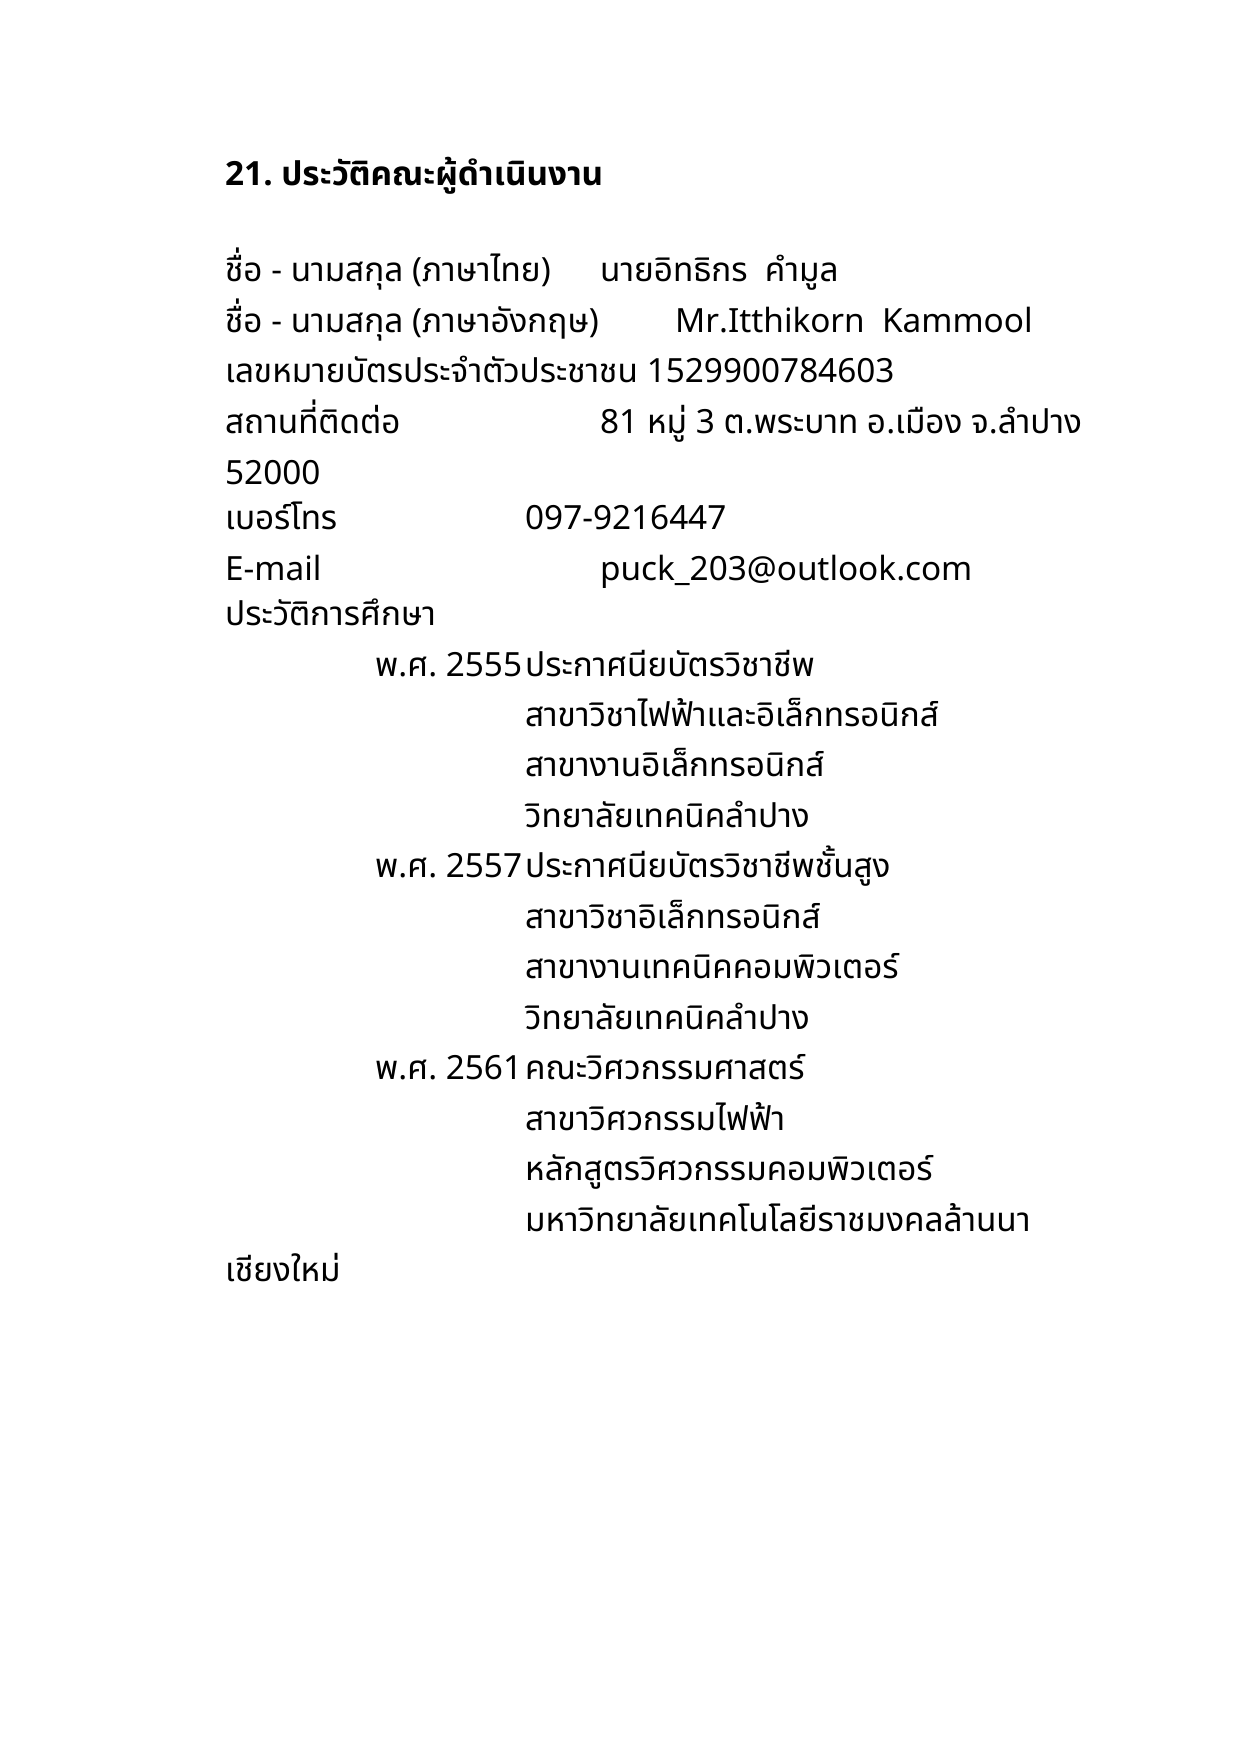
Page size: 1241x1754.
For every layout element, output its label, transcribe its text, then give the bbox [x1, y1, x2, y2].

text สาขาวิชาอิเล็กทรอนิกส์ [225, 893, 1090, 943]
text เลขหมายบัตรประจำตัวประชาชน 1529900784603 [225, 347, 1090, 398]
text หลักสูตรวิศวกรรมคอมพิวเตอร์ [225, 1145, 1090, 1196]
text วิทยาลัยเทคนิคลำปาง [225, 994, 1090, 1044]
text พ.ศ. 2561 คณะวิศวกรรมศาสตร์ [225, 1044, 1090, 1095]
text พ.ศ. 2557 ประกาศนียบัตรวิชาชีพชั้นสูง [225, 842, 1090, 893]
text 21. ประวัติคณะผู้ดำเนินงาน [225, 150, 1090, 201]
text ประวัติการศึกษา [225, 590, 1090, 640]
text สาขางานอิเล็กทรอนิกส์ [225, 741, 1090, 792]
text ชื่อ - นามสกุล (ภาษาอังกฤษ) Mr.Itthikorn Kammool [225, 297, 1090, 347]
text พ.ศ. 2555 ประกาศนียบัตรวิชาชีพ [225, 640, 1090, 691]
text เบอร์โทร 097-9216447 [225, 494, 1090, 544]
text วิทยาลัยเทคนิคลำปาง [225, 792, 1090, 842]
text มหาวิทยาลัยเทคโนโลยีราชมงคลล้านนา เชียงใหม่ [225, 1196, 1090, 1296]
text สาขางานเทคนิคคอมพิวเตอร์ [225, 943, 1090, 994]
text สาขาวิศวกรรมไฟฟ้า [225, 1095, 1090, 1145]
text E-mail puck_203@outlook.com [225, 544, 1090, 590]
text สถานที่ติดต่อ 81 หมู่ 3 ต.พระบาท อ.เมือง จ.ลำปาง 52000 [225, 398, 1090, 494]
text สาขาวิชาไฟฟ้าและอิเล็กทรอนิกส์ [225, 691, 1090, 741]
text ชื่อ - นามสกุล (ภาษาไทย) นายอิทธิกร คำมูล [225, 246, 1090, 297]
